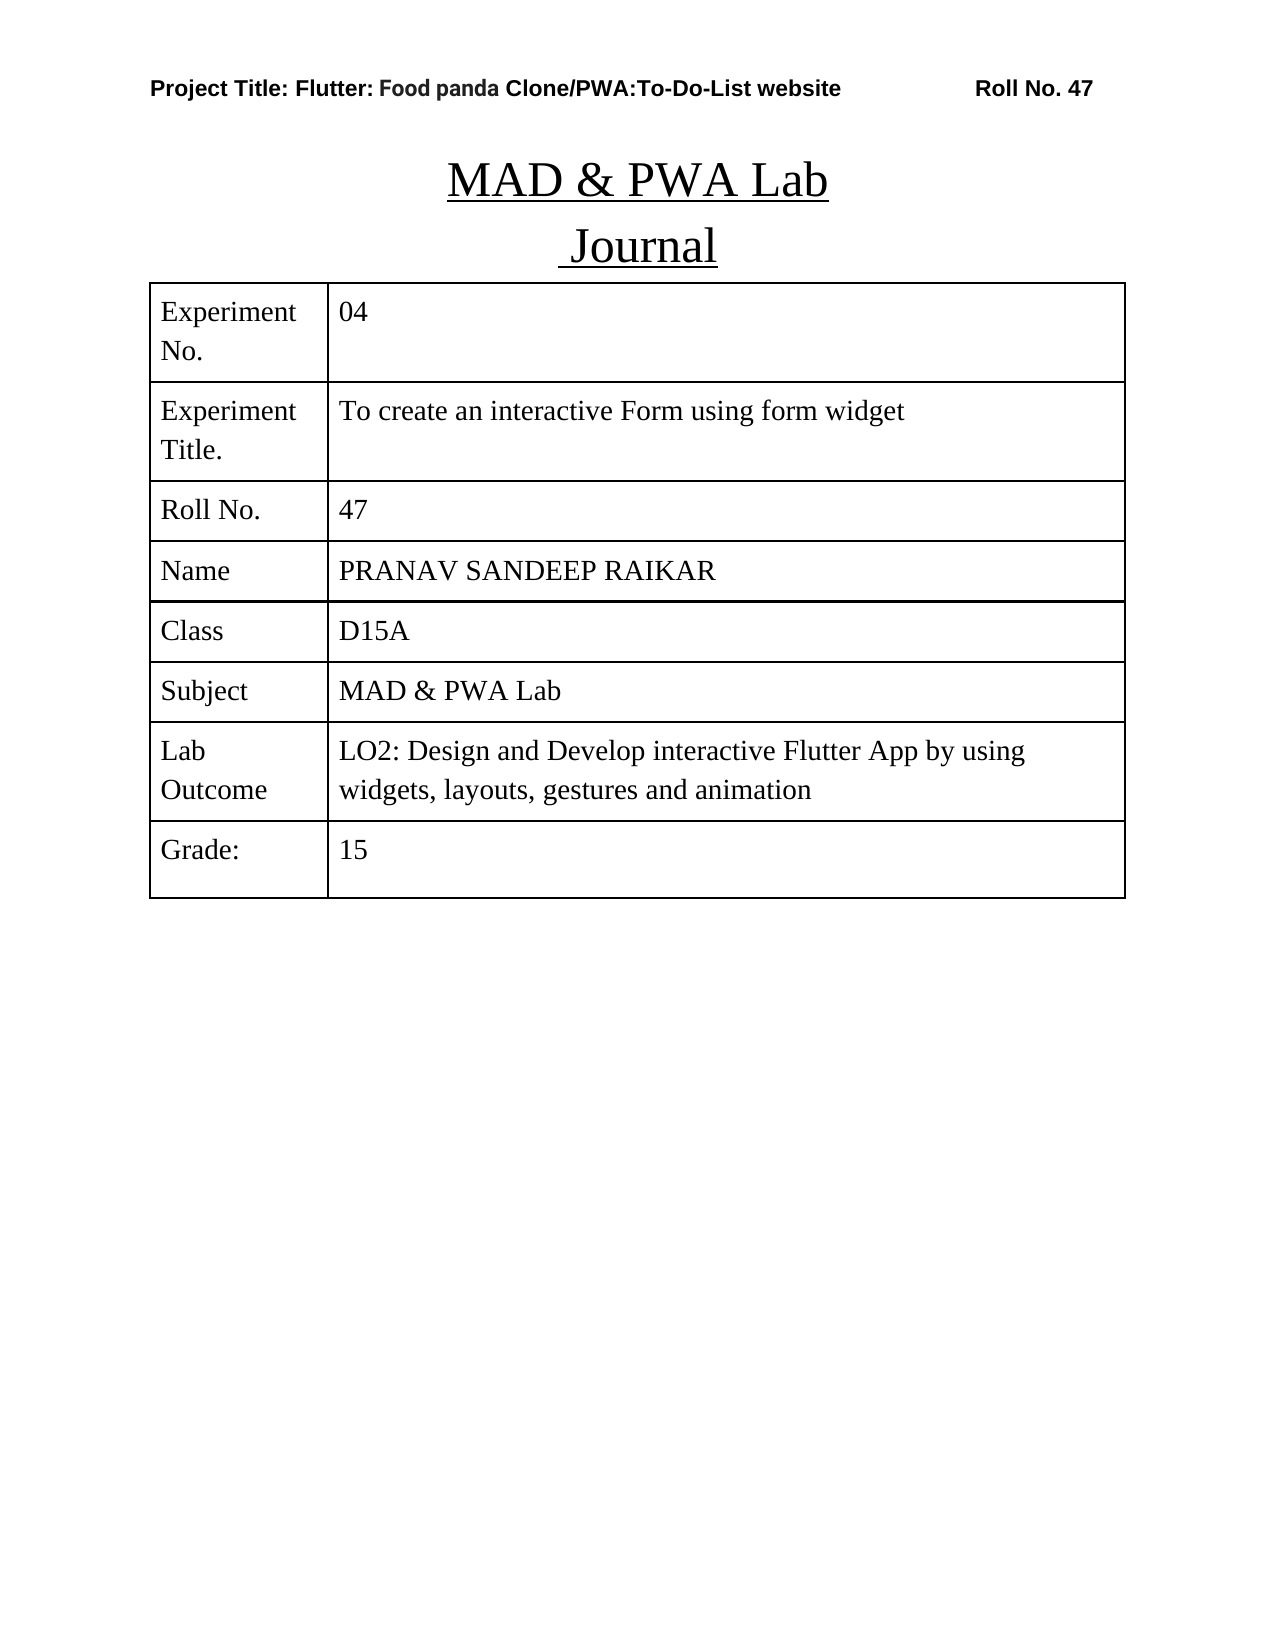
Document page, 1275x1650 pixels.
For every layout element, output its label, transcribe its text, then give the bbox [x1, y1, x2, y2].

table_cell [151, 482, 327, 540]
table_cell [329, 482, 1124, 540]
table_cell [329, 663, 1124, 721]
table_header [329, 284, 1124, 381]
text MAD & PWA Lab [150, 150, 1125, 207]
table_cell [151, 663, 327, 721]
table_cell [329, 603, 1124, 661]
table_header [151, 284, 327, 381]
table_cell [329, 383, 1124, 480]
text Journal [150, 216, 1125, 273]
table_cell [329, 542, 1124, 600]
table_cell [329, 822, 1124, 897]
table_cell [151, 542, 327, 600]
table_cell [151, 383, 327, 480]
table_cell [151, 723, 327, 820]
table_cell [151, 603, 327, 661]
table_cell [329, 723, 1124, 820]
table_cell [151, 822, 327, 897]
